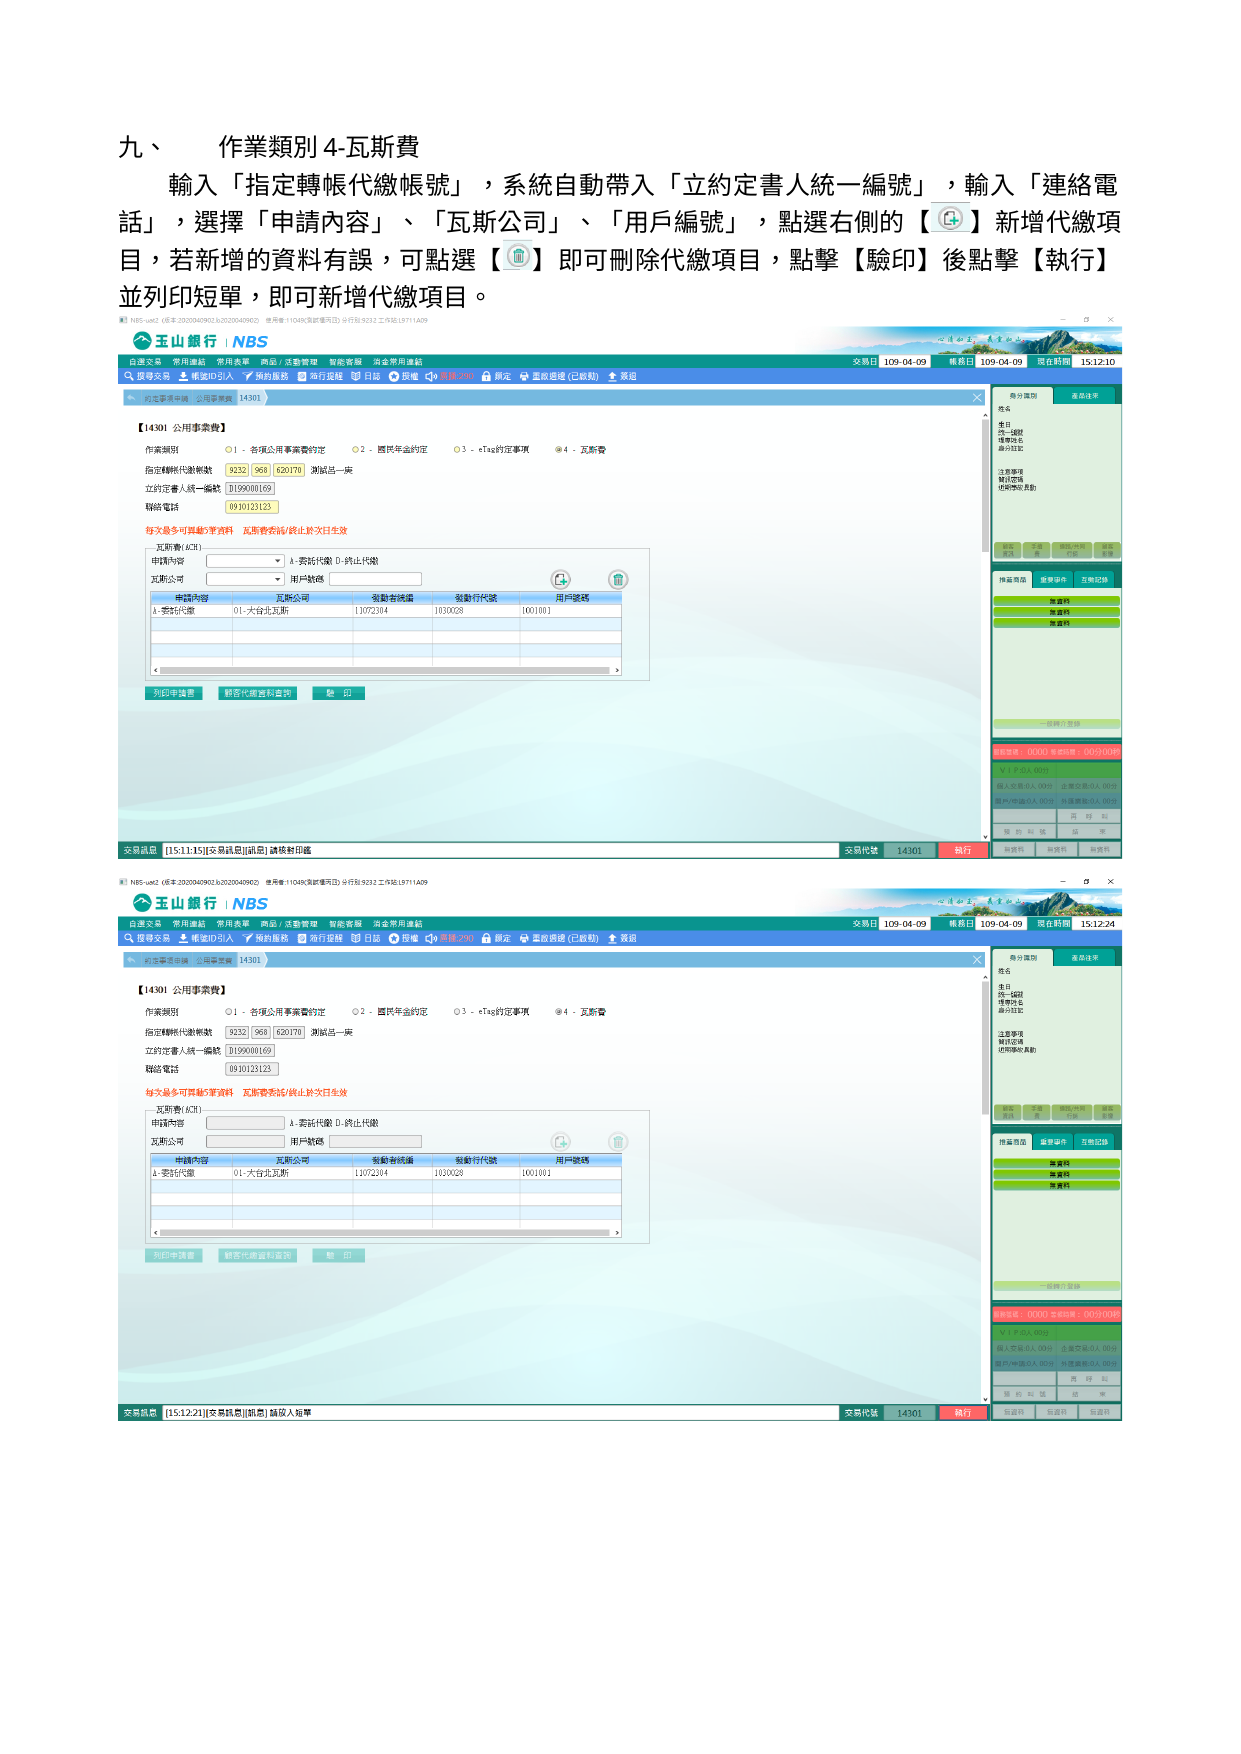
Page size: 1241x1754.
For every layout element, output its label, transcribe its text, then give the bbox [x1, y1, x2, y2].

picture [118, 314, 1123, 859]
picture [503, 239, 533, 270]
picture [118, 877, 1123, 1421]
text 輸入「指定轉帳代繳帳號」，系統自動帶入「立約定書人統一編號」，輸入「連絡電話」，選擇「申請內容」、「瓦斯公司」、「用戶編號」，點選右側的【】新增代繳項目，若新增的資料有誤，可點選【】即可刪除代繳項目，點擊【驗印】後點擊【執行】並列印短單，即可新增代繳項目。 [118, 164, 1122, 314]
picture [930, 202, 971, 232]
list 作業類別4-瓦斯費 [118, 127, 1122, 164]
